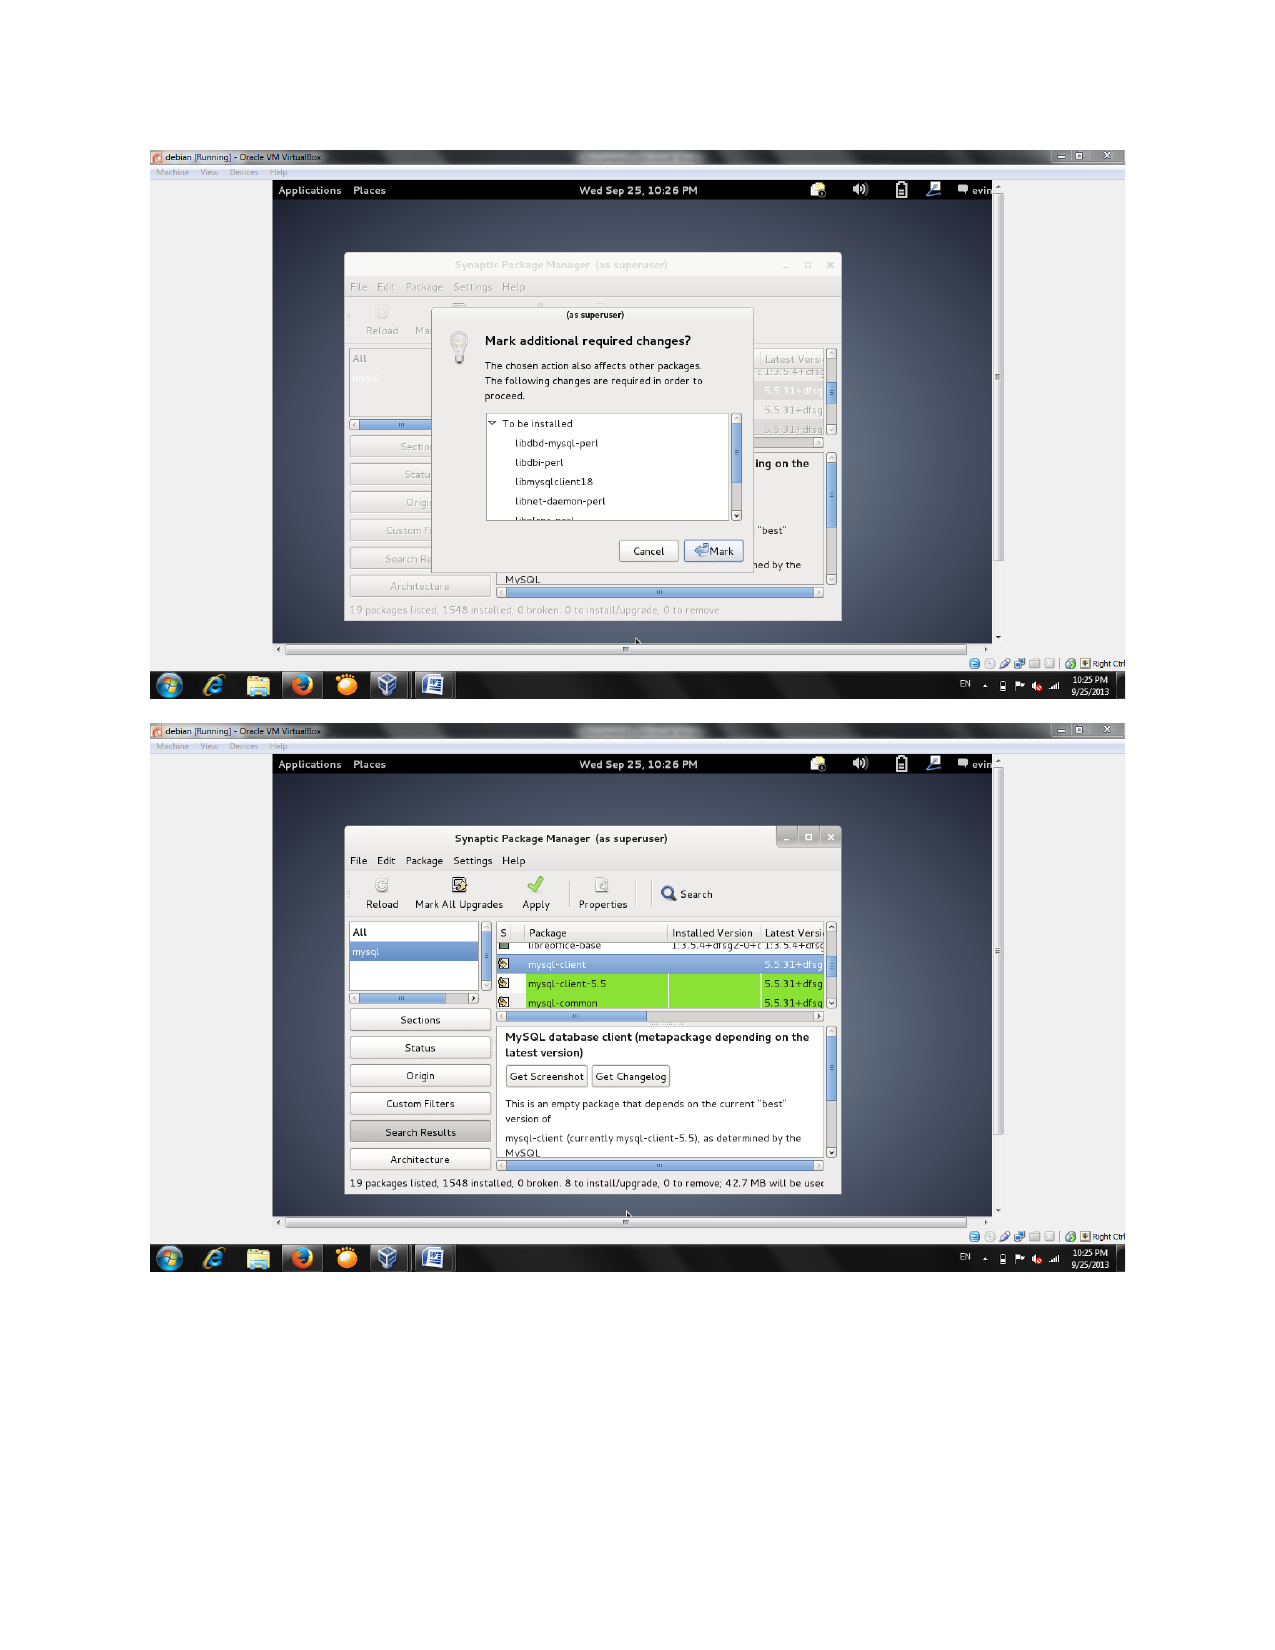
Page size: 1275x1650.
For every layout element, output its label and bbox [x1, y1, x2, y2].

picture [150, 150, 1125, 699]
picture [150, 723, 1125, 1272]
